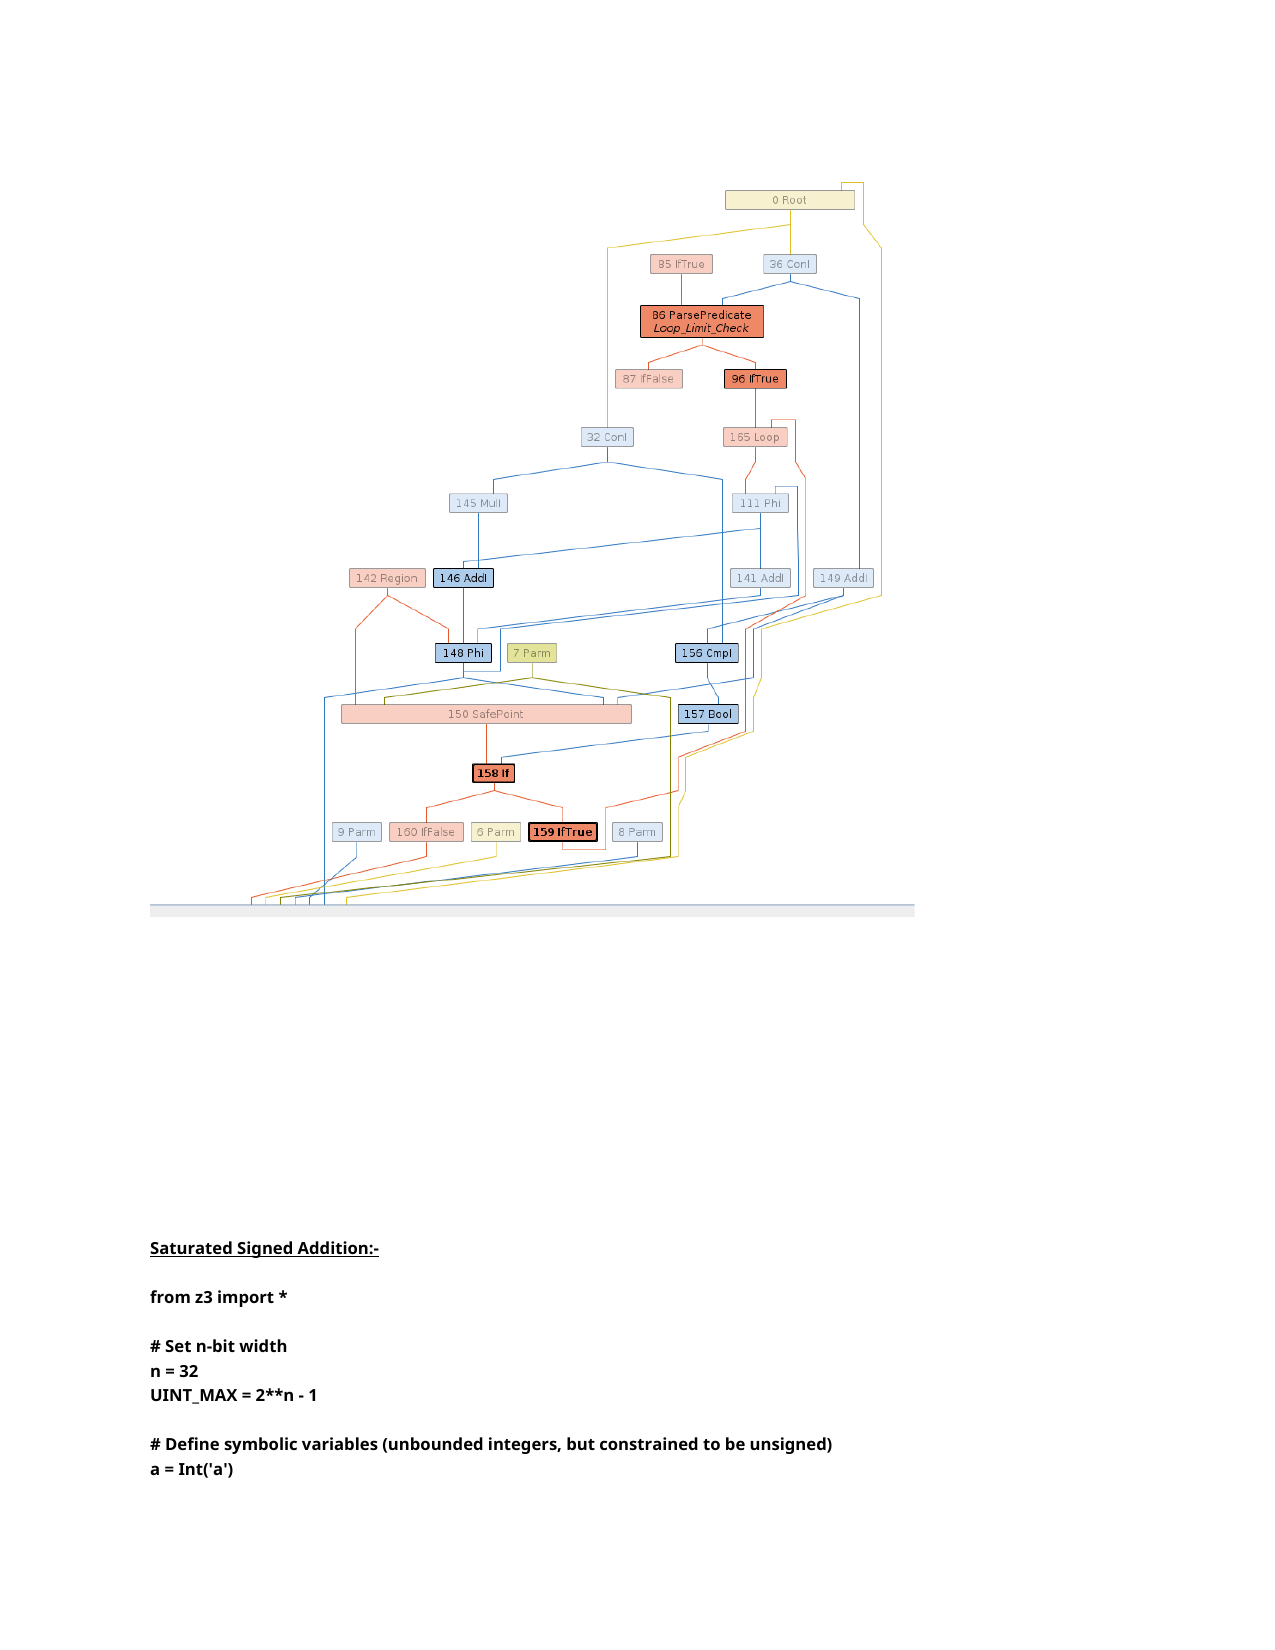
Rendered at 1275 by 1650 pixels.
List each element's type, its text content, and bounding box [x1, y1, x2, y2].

text Saturated Signed Addition:- [150, 1237, 1125, 1259]
text UINT_MAX = 2**n - 1 [150, 1384, 1125, 1406]
text from z3 import * [150, 1286, 1125, 1308]
text n = 32 [150, 1359, 1125, 1382]
text # Set n-bit width [150, 1335, 1125, 1357]
picture [150, 150, 915, 917]
text a = Int('a') [150, 1457, 1125, 1480]
text # Define symbolic variables (unbounded integers, but constrained to be unsigned) [150, 1433, 1125, 1455]
